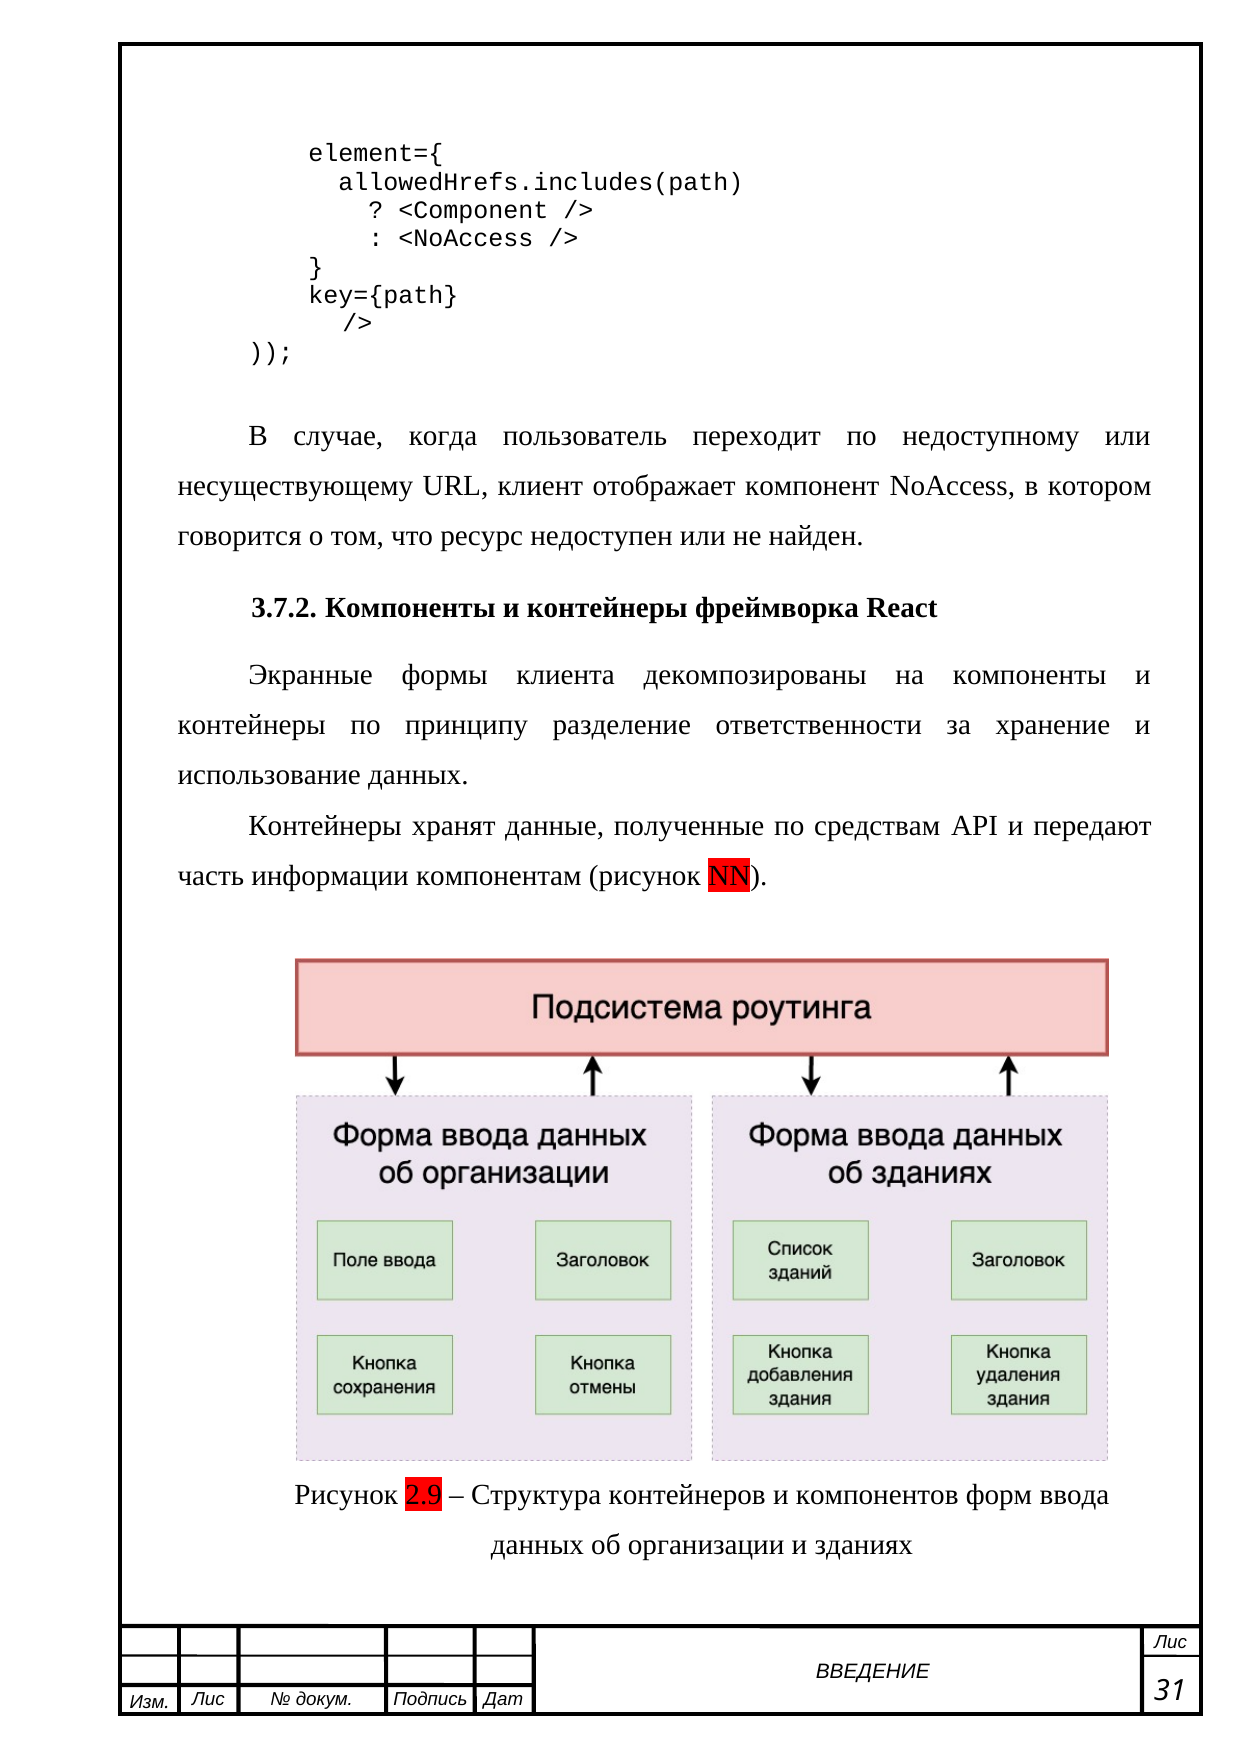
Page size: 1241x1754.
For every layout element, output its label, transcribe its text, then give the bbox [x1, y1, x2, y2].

text element={ [177, 141, 1152, 169]
text /> [252, 311, 1152, 339]
text key={path} [177, 283, 1152, 311]
text allowedHrefs.includes(path) [177, 169, 1152, 198]
text } [177, 254, 1152, 283]
text Рисунок 2.9 – Структура контейнеров и компонентов форм ввода данных об организации и зданиях [252, 1477, 1152, 1561]
text ? <Component /> [177, 198, 1152, 226]
text : <NoAccess /> [177, 226, 1152, 254]
text Экранные формы клиента декомпозированы на компоненты и контейнеры по принципу разделение ответственности за хранение и использование данных. [177, 657, 1152, 791]
text )); [177, 339, 1152, 368]
text Контейнеры хранят данные, полученные по средствам API и передают часть информации компонентам (рисунок NN). [177, 808, 1152, 892]
picture [294, 958, 1109, 1461]
text В случае, когда пользователь переходит по недоступному или несуществующему URL, клиент отображает компонент NoAccess, в котором говорится о том, что ресурс недоступен или не найден. [177, 418, 1152, 552]
subtitle Компоненты и контейнеры фреймворка React [177, 590, 1152, 623]
